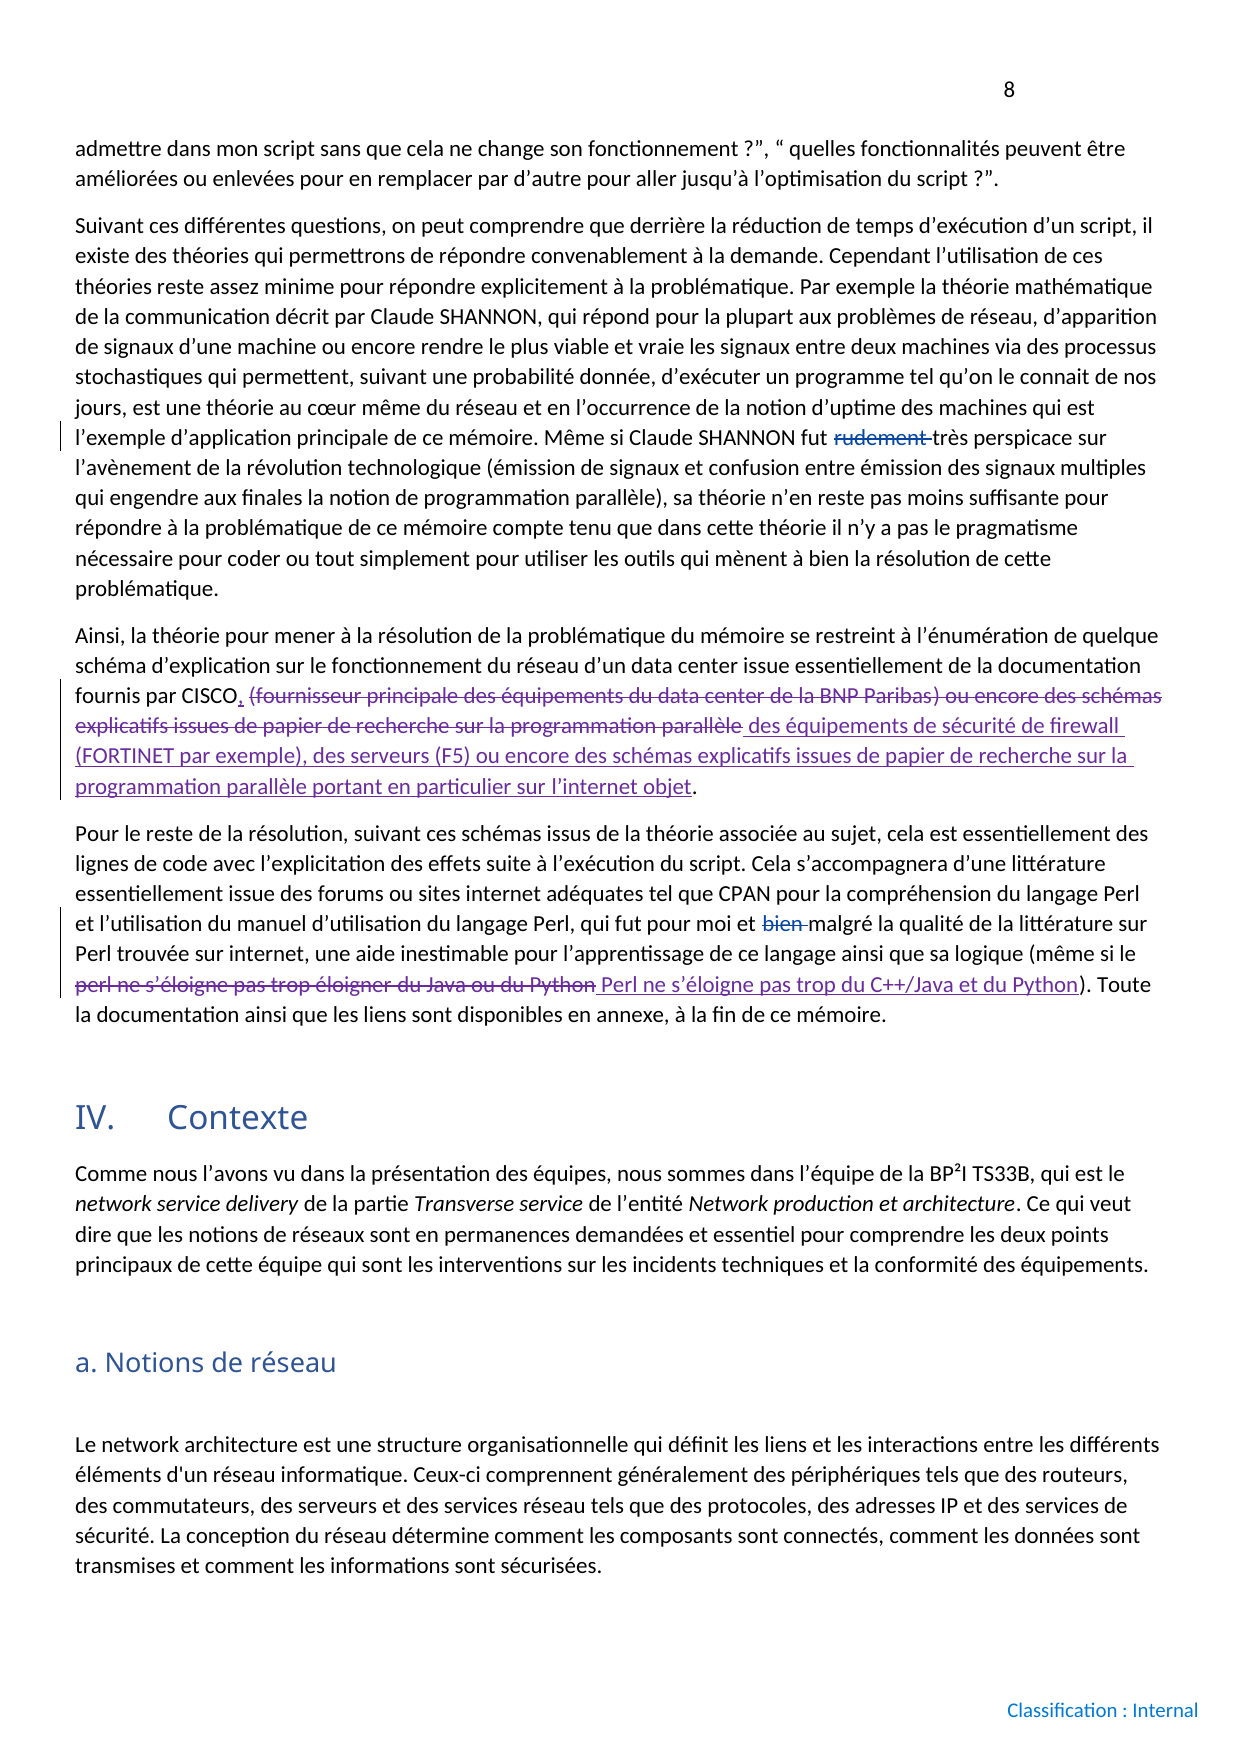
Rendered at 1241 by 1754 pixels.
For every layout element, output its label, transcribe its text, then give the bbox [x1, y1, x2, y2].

text Suivant ces différentes questions, on peut comprendre que derrière la réduction de temps d’exécution d’un script, il existe des théories qui permettrons de répondre convenablement à la demande. Cependant l’utilisation de ces théories reste assez minime pour répondre explicitement à la problématique. Par exemple la théorie mathématique de la communication décrit par Claude SHANNON, qui répond pour la plupart aux problèmes de réseau, d’apparition de signaux d’une machine ou encore rendre le plus viable et vraie les signaux entre deux machines via des processus stochastiques qui permettent, suivant une probabilité donnée, d’exécuter un programme tel qu’on le connait de nos jours, est une théorie au cœur même du réseau et en l’occurrence de la notion d’uptime des machines qui est l’exemple d’application principale de ce mémoire. Même si Claude SHANNON fut très perspicace sur l’avènement de la révolution technologique (émission de signaux et confusion entre émission des signaux multiples qui engendre aux finales la notion de programmation parallèle), sa théorie n’en reste pas moins suffisante pour répondre à la problématique de ce mémoire compte tenu que dans cette théorie il n’y a pas le pragmatisme nécessaire pour coder ou tout simplement pour utiliser les outils qui mènent à bien la résolution de cette problématique. [75, 211, 1165, 602]
text Comme nous l’avons vu dans la présentation des équipes, nous sommes dans l’équipe de la BP²I TS33B, qui est le network service delivery de la partie Transverse service de l’entité Network production et architecture. Ce qui veut dire que les notions de réseaux sont en permanences demandées et essentiel pour comprendre les deux points principaux de cette équipe qui sont les interventions sur les incidents techniques et la conformité des équipements. [75, 1159, 1165, 1278]
text Le network architecture est une structure organisationnelle qui définit les liens et les interactions entre les différents éléments d'un réseau informatique. Ceux-ci comprennent généralement des périphériques tels que des routeurs, des commutateurs, des serveurs et des services réseau tels que des protocoles, des adresses IP et des services de sécurité. La conception du réseau détermine comment les composants sont connectés, comment les données sont transmises et comment les informations sont sécurisées. [75, 1430, 1165, 1579]
text IV. Contexte [75, 1094, 1165, 1139]
text Ainsi, la théorie pour mener à la résolution de la problématique du mémoire se restreint à l’énumération de quelque schéma d’explication sur le fonctionnement du réseau d’un data center issue essentiellement de la documentation fournis par CISCO . [75, 621, 1165, 800]
text Pour le reste de la résolution, suivant ces schémas issus de la théorie associée au sujet, cela est essentiellement des lignes de code avec l’explicitation des effets suite à l’exécution du script. Cela s’accompagnera d’une littérature essentiellement issue des forums ou sites internet adéquates tel que CPAN pour la compréhension du langage Perl et l’utilisation du manuel d’utilisation du langage Perl, qui fut pour moi et malgré la qualité de la littérature sur Perl trouvée sur internet, une aide inestimable pour l’apprentissage de ce langage ainsi que sa logique (même si le ). Toute la documentation ainsi que les liens sont disponibles en annexe, à la fin de ce mémoire. [75, 819, 1165, 1028]
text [75, 134, 1165, 192]
subtitle a. Notions de réseau [75, 1344, 1165, 1381]
